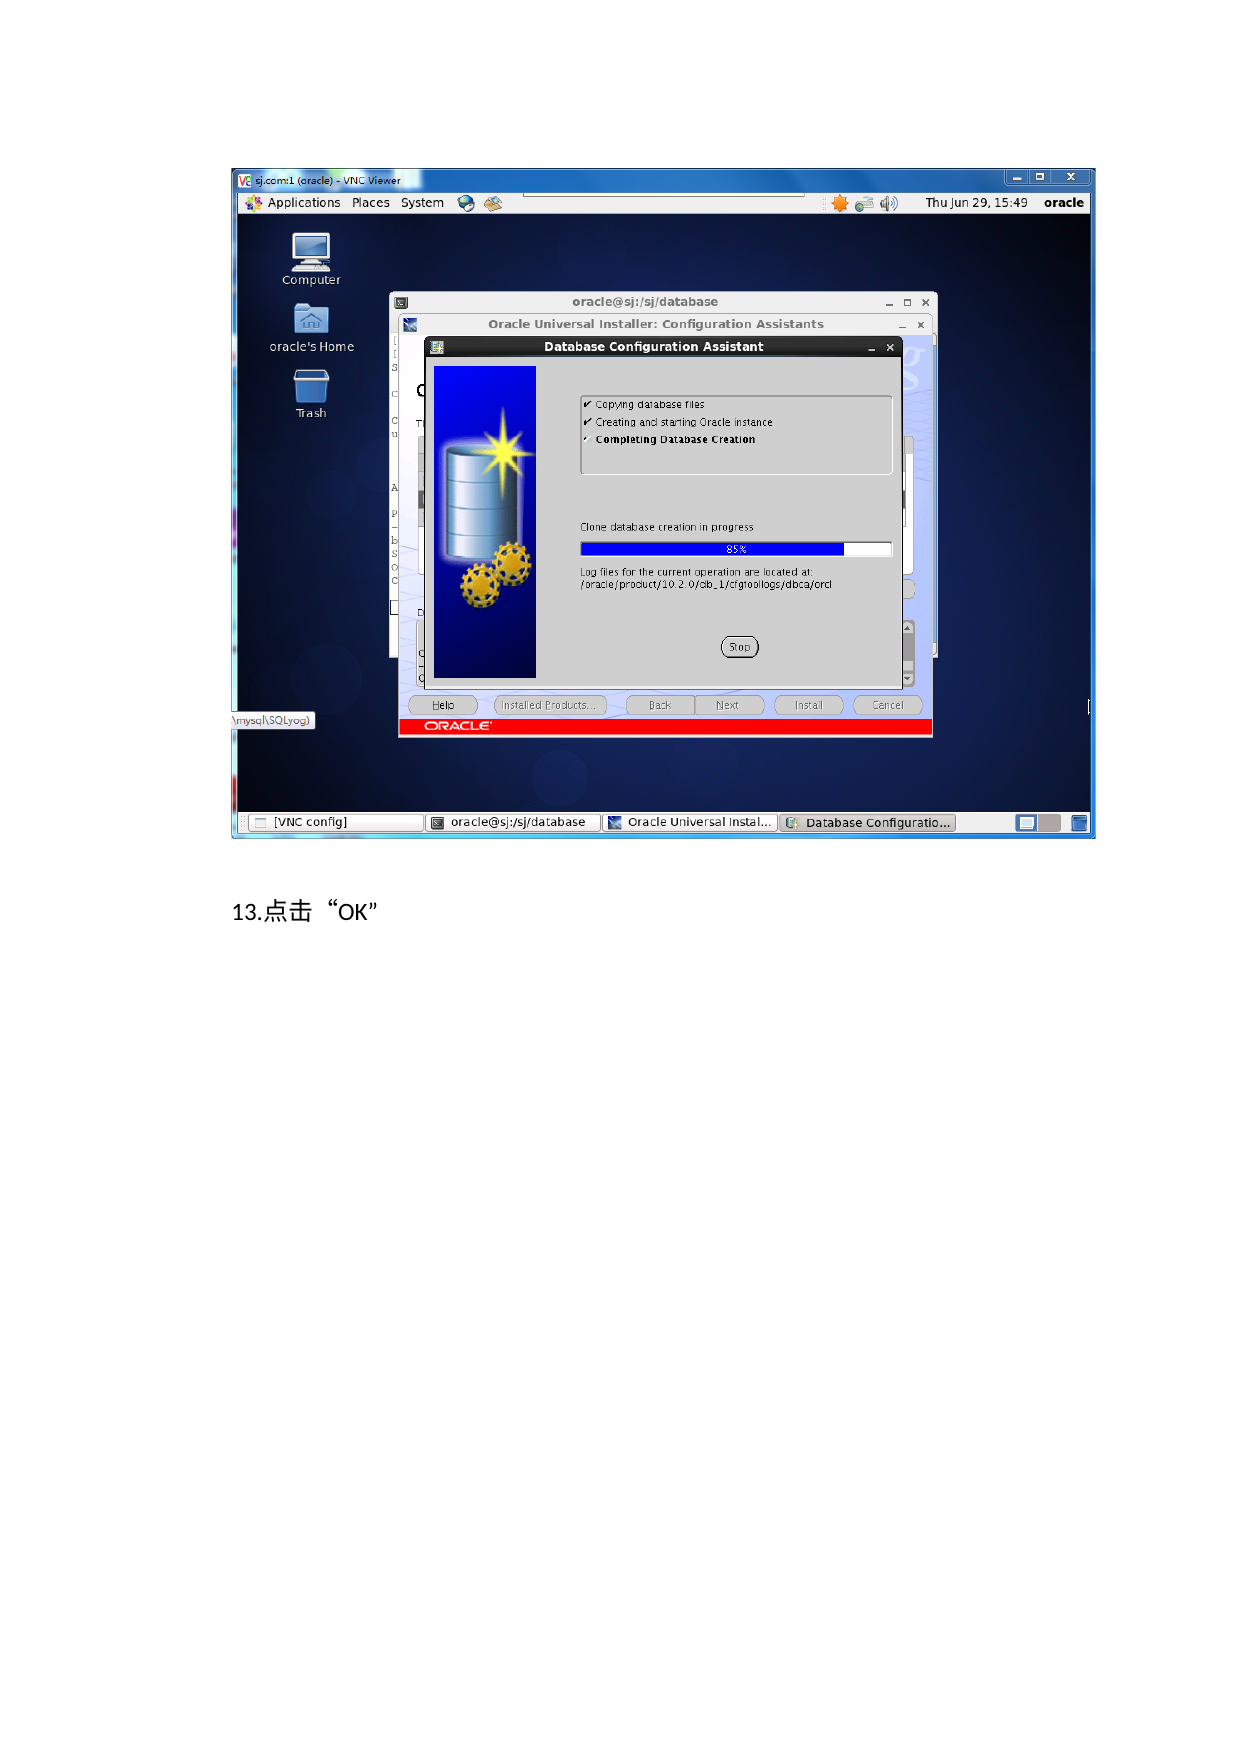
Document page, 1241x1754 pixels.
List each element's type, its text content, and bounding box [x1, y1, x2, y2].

text 13.点击“OK” [187, 877, 1053, 942]
picture [231, 168, 1096, 839]
